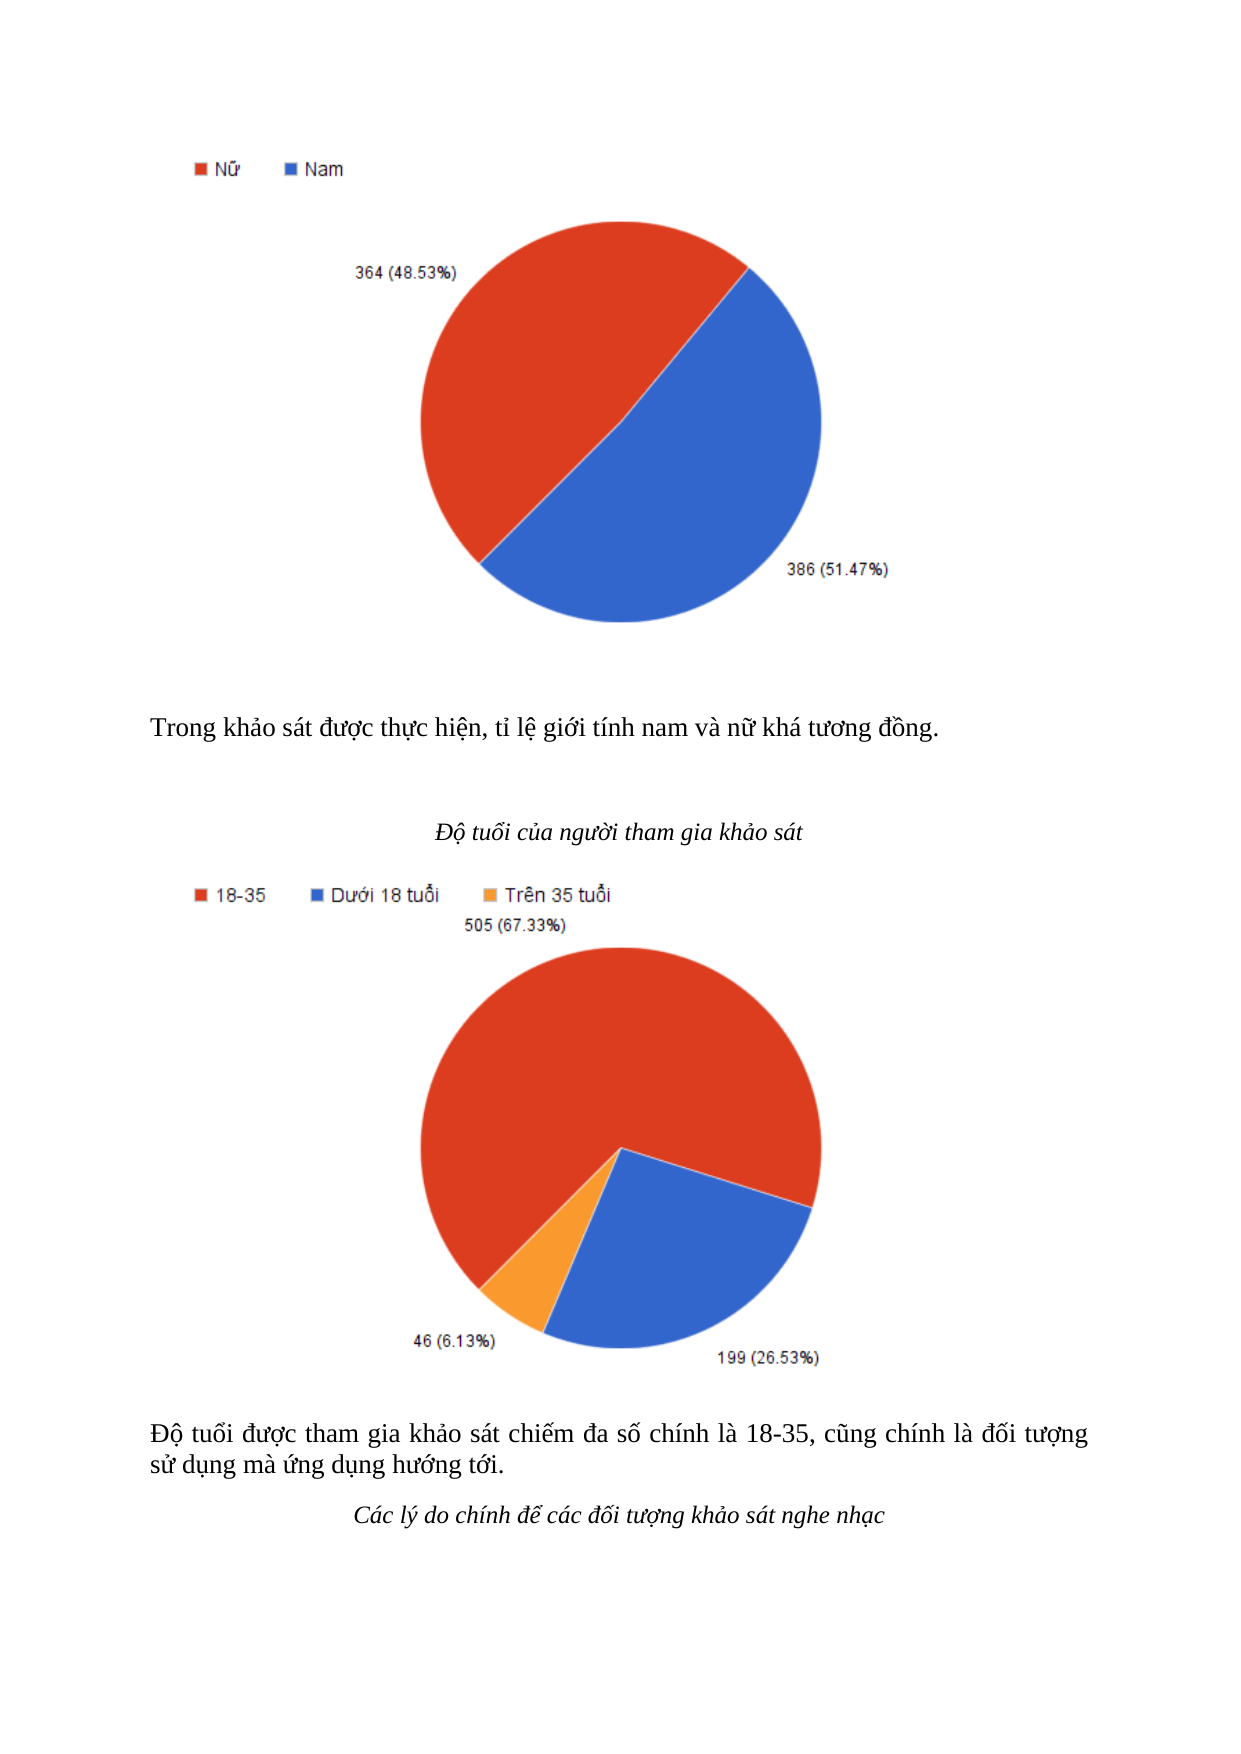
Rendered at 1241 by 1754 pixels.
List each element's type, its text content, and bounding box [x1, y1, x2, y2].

text Trong khảo sát được thực hiện, tỉ lệ giới tính nam và nữ khá tương đồng. [150, 711, 1090, 742]
picture [150, 867, 1091, 1397]
text Độ tuổi của người tham gia khảo sát [150, 817, 1090, 846]
text Độ tuổi được tham gia khảo sát chiếm đa số chính là 18-35, cũng chính là đối tượng sử dụng mà ứng dụng hướng tới. [150, 1417, 1090, 1480]
picture [150, 150, 1091, 641]
text Các lý do chính để các đối tượng khảo sát nghe nhạc [150, 1501, 1090, 1529]
